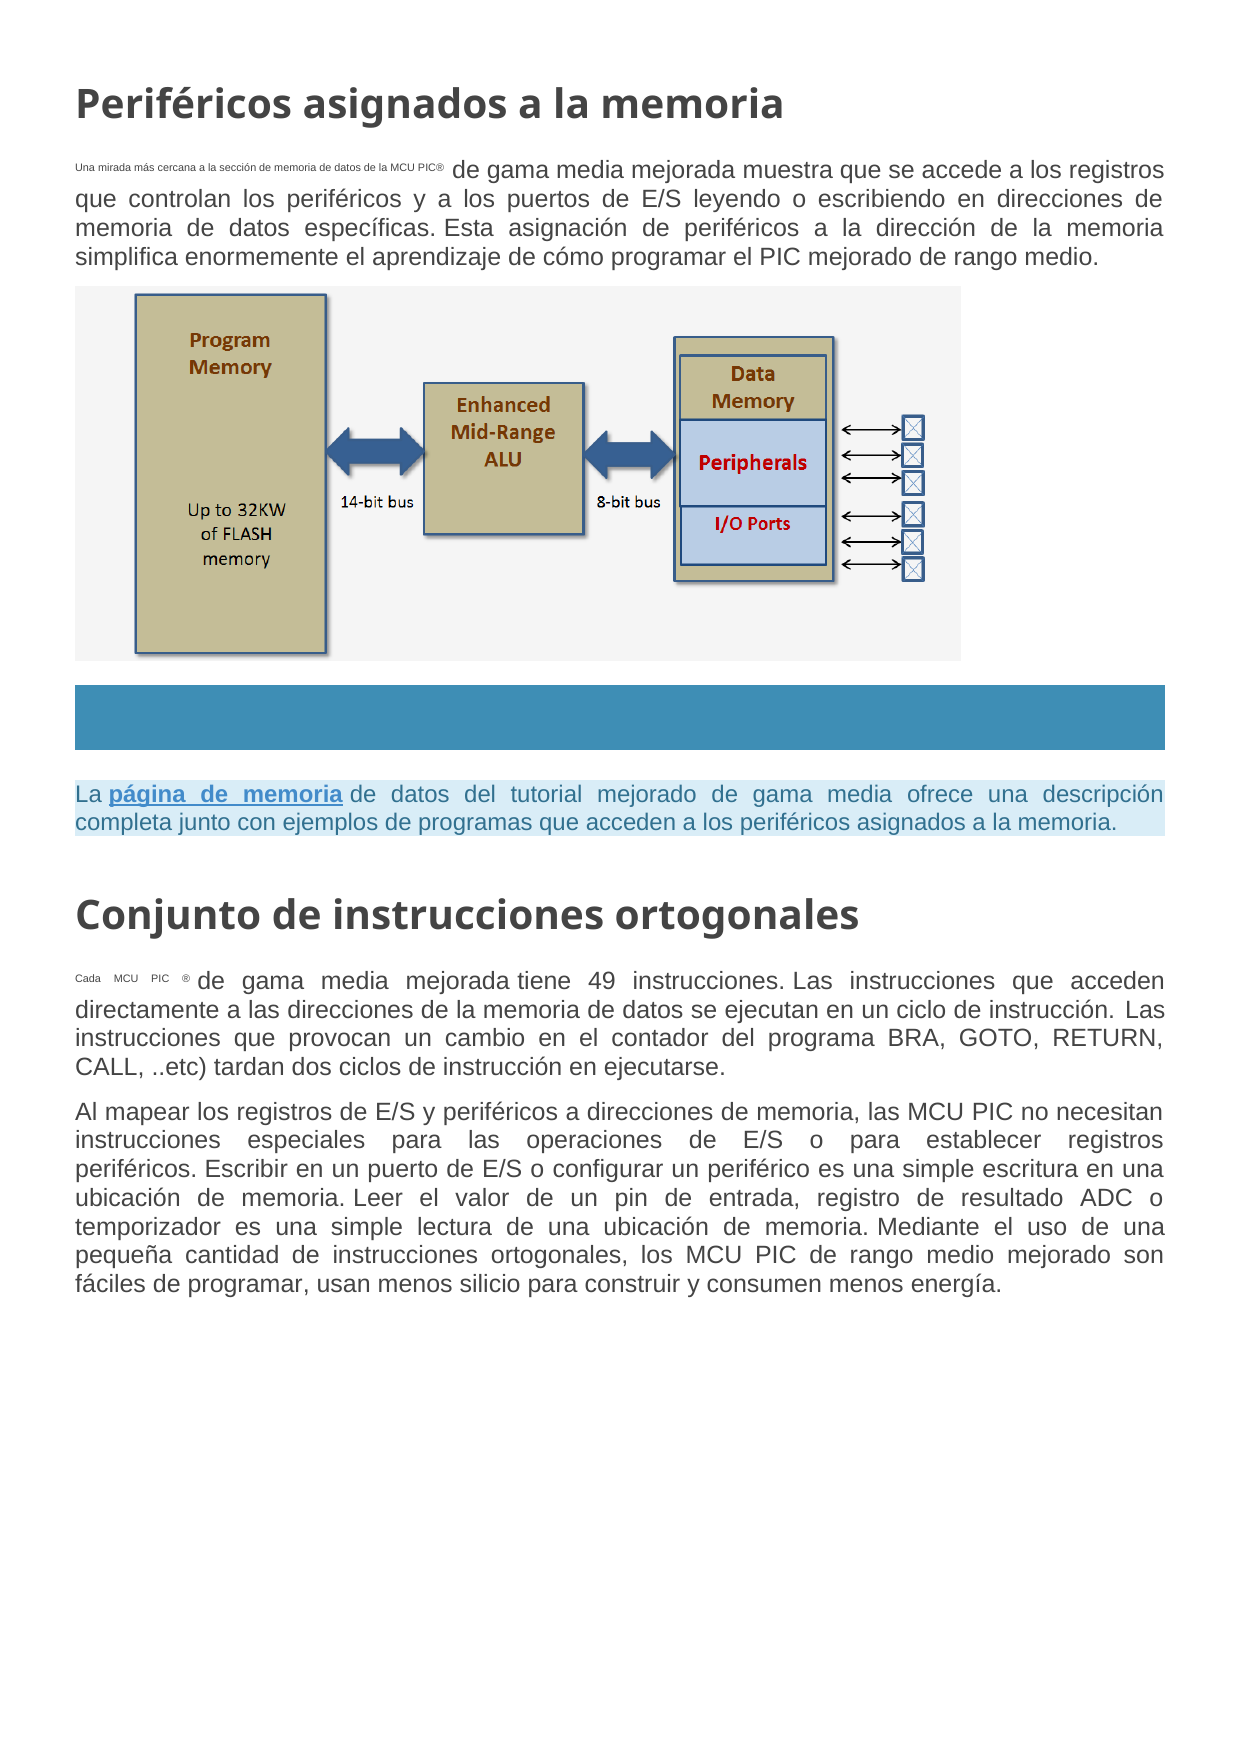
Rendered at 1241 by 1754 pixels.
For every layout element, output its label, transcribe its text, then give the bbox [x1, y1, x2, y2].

subtitle Conjunto de instrucciones ortogonales [75, 886, 1165, 941]
text La página de memoria de datos del tutorial mejorado de gama media ofrece una descripción completa junto con ejemplos de programas que acceden a los periféricos asignados a la memoria. [75, 780, 1165, 836]
subtitle Periféricos asignados a la memoria [75, 75, 1165, 130]
text Al mapear los registros de E/S y periféricos a direcciones de memoria, las MCU PIC no necesitan instrucciones especiales para las operaciones de E/S o para establecer registros periféricos. Escribir en un puerto de E/S o configurar un periférico es una simple escritura en una ubicación de memoria. Leer el valor de un pin de entrada, registro de resultado ADC o temporizador es una simple lectura de una ubicación de memoria. Mediante el uso de una pequeña cantidad de instrucciones ortogonales, los MCU PIC de rango medio mejorado son fáciles de programar, usan menos silicio para construir y consumen menos energía. [75, 1097, 1165, 1298]
text Una mirada más cercana a la sección de memoria de datos de la MCU PIC® de gama media mejorada muestra que se accede a los registros que controlan los periféricos y a los puertos de E/S leyendo o escribiendo en direcciones de memoria de datos específicas. Esta asignación de periféricos a la dirección de la memoria simplifica enormemente el aprendizaje de cómo programar el PIC mejorado de rango medio. [75, 155, 1165, 270]
text Cada MCU PIC ® de gama media mejorada tiene 49 instrucciones. Las instrucciones que acceden directamente a las direcciones de la memoria de datos se ejecutan en un ciclo de instrucción. Las instrucciones que provocan un cambio en el contador del programa BRA, GOTO, RETURN, CALL, ..etc) tardan dos ciclos de instrucción en ejecutarse. [75, 966, 1165, 1081]
picture [75, 286, 961, 661]
text ​ [75, 685, 1165, 750]
